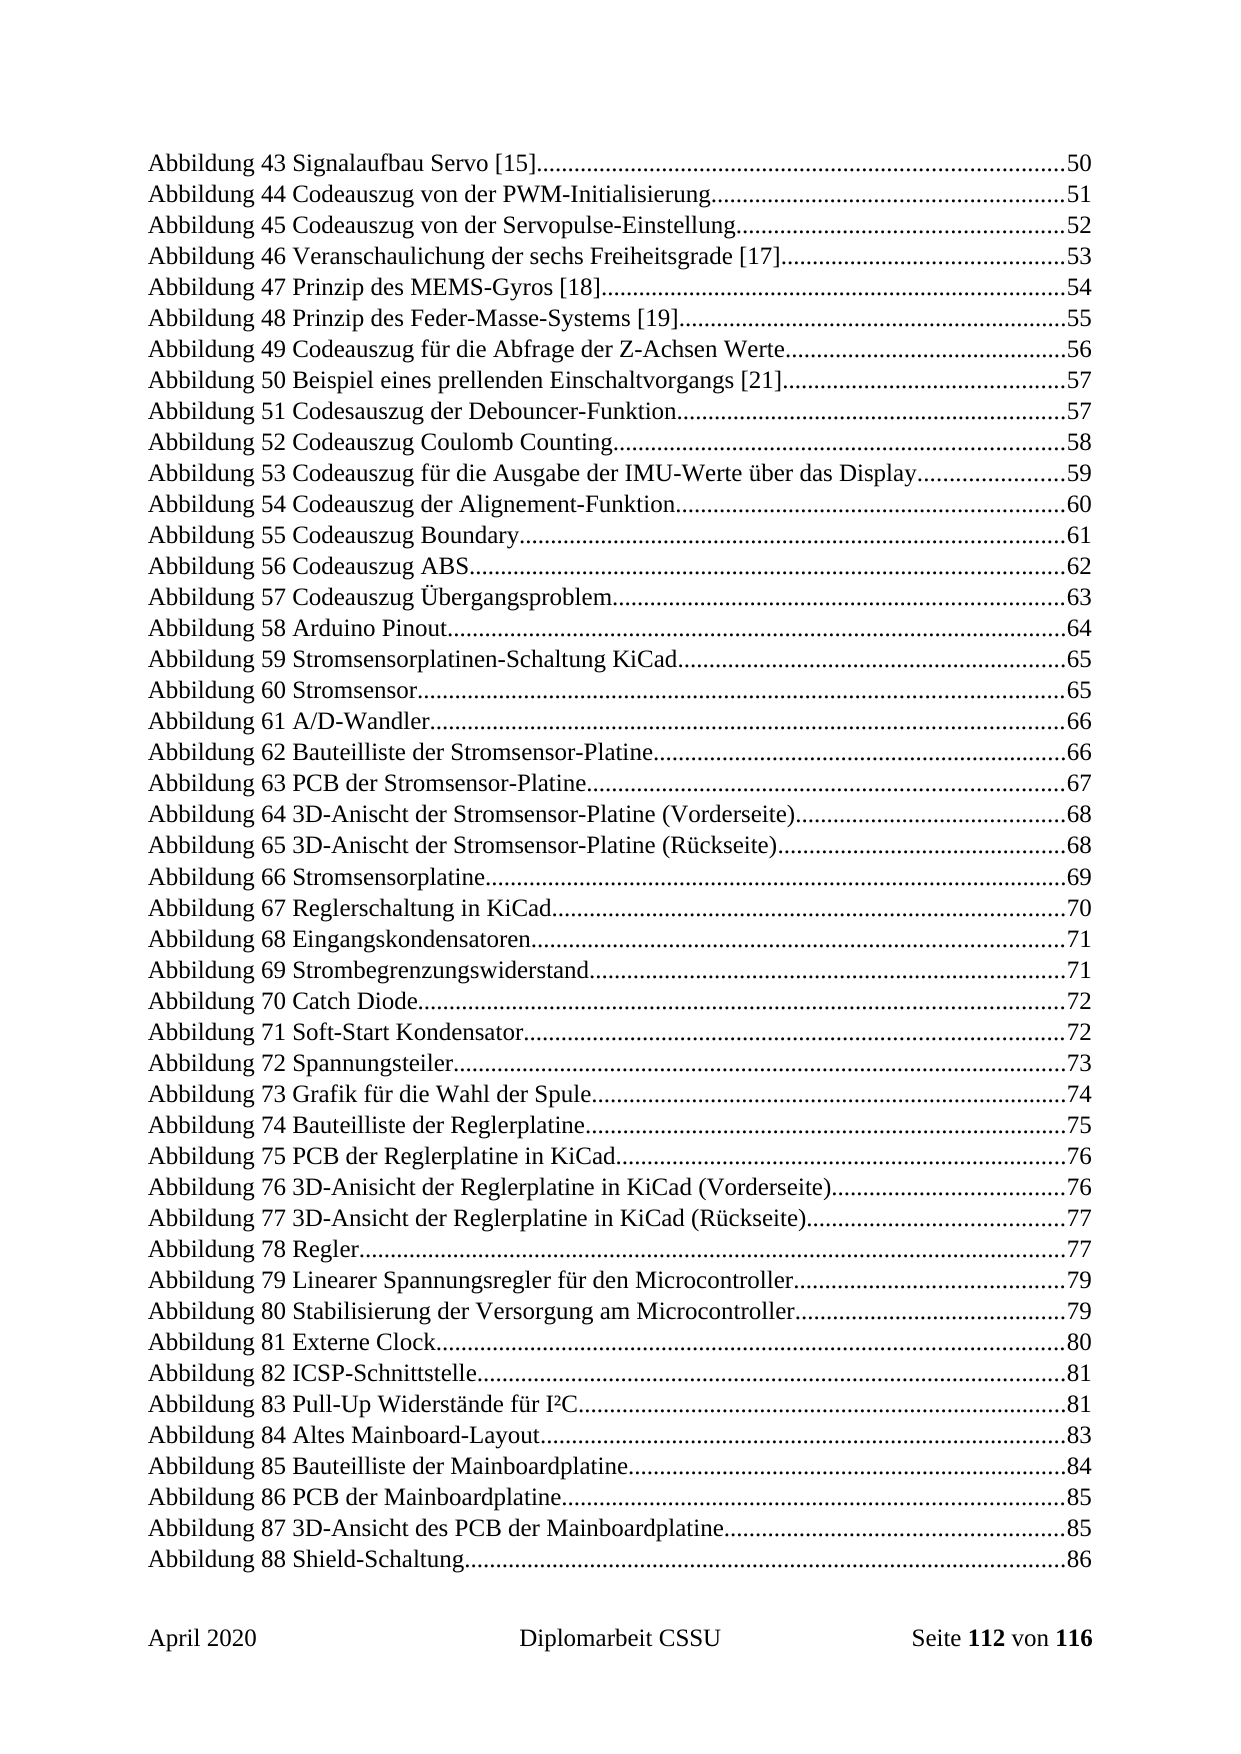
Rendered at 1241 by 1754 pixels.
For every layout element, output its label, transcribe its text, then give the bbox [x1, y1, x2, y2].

text Abbildung 65 3D-Anischt der Stromsensor-Platine (Rückseite) 68 [148, 831, 1093, 859]
text Abbildung 45 Codeauszug von der Servopulse-Einstellung 52 [148, 210, 1093, 238]
text Abbildung 84 Altes Mainboard-Layout 83 [148, 1420, 1093, 1449]
text Abbildung 69 Strombegrenzungswiderstand 71 [148, 955, 1093, 983]
text Abbildung 72 Spannungsteiler 73 [148, 1048, 1093, 1077]
text Abbildung 77 3D-Ansicht der Reglerplatine in KiCad (Rückseite) 77 [148, 1203, 1093, 1232]
text Abbildung 78 Regler 77 [148, 1234, 1093, 1263]
text Abbildung 63 PCB der Stromsensor-Platine 67 [148, 768, 1093, 797]
text Abbildung 49 Codeauszug für die Abfrage der Z-Achsen Werte 56 [148, 334, 1093, 363]
text Abbildung 43 Signalaufbau Servo [15] 50 [148, 148, 1093, 176]
text Abbildung 57 Codeauszug Übergangsproblem 63 [148, 582, 1093, 611]
text Abbildung 59 Stromsensorplatinen-Schaltung KiCad 65 [148, 644, 1093, 673]
text Abbildung 50 Beispiel eines prellenden Einschaltvorgangs [21] 57 [148, 365, 1093, 394]
text Abbildung 67 Reglerschaltung in KiCad 70 [148, 893, 1093, 921]
text Abbildung 58 Arduino Pinout 64 [148, 613, 1093, 642]
text Abbildung 87 3D-Ansicht des PCB der Mainboardplatine 85 [148, 1513, 1093, 1542]
text Abbildung 70 Catch Diode 72 [148, 986, 1093, 1014]
text Abbildung 48 Prinzip des Feder-Masse-Systems [19] 55 [148, 303, 1093, 332]
text Abbildung 71 Soft-Start Kondensator 72 [148, 1017, 1093, 1046]
text Abbildung 86 PCB der Mainboardplatine 85 [148, 1482, 1093, 1511]
text Abbildung 76 3D-Anisicht der Reglerplatine in KiCad (Vorderseite) 76 [148, 1172, 1093, 1201]
text Abbildung 64 3D-Anischt der Stromsensor-Platine (Vorderseite) 68 [148, 799, 1093, 828]
text Abbildung 54 Codeauszug der Alignement-Funktion 60 [148, 489, 1093, 518]
text Abbildung 46 Veranschaulichung der sechs Freiheitsgrade [17] 53 [148, 241, 1093, 269]
text Abbildung 56 Codeauszug ABS 62 [148, 551, 1093, 580]
text Abbildung 44 Codeauszug von der PWM-Initialisierung 51 [148, 179, 1093, 207]
text Abbildung 88 Shield-Schaltung 86 [148, 1544, 1093, 1573]
text Abbildung 80 Stabilisierung der Versorgung am Microcontroller 79 [148, 1296, 1093, 1325]
text Abbildung 47 Prinzip des MEMS-Gyros [18] 54 [148, 272, 1093, 301]
text Abbildung 82 ICSP-Schnittstelle 81 [148, 1358, 1093, 1387]
text Abbildung 52 Codeauszug Coulomb Counting 58 [148, 427, 1093, 456]
text Abbildung 61 A/D-Wandler 66 [148, 706, 1093, 735]
text Abbildung 66 Stromsensorplatine 69 [148, 862, 1093, 890]
text Abbildung 83 Pull-Up Widerstände für I²C 81 [148, 1389, 1093, 1418]
text Abbildung 60 Stromsensor 65 [148, 675, 1093, 704]
text Abbildung 85 Bauteilliste der Mainboardplatine 84 [148, 1451, 1093, 1480]
text Abbildung 79 Linearer Spannungsregler für den Microcontroller 79 [148, 1265, 1093, 1294]
text Abbildung 55 Codeauszug Boundary 61 [148, 520, 1093, 549]
text Abbildung 53 Codeauszug für die Ausgabe der IMU-Werte über das Display 59 [148, 458, 1093, 487]
text Abbildung 73 Grafik für die Wahl der Spule 74 [148, 1079, 1093, 1108]
text Abbildung 74 Bauteilliste der Reglerplatine 75 [148, 1110, 1093, 1139]
text Abbildung 68 Eingangskondensatoren 71 [148, 924, 1093, 952]
text Abbildung 75 PCB der Reglerplatine in KiCad 76 [148, 1141, 1093, 1170]
text Abbildung 81 Externe Clock 80 [148, 1327, 1093, 1356]
text Abbildung 62 Bauteilliste der Stromsensor-Platine 66 [148, 737, 1093, 766]
text Abbildung 51 Codesauszug der Debouncer-Funktion 57 [148, 396, 1093, 425]
